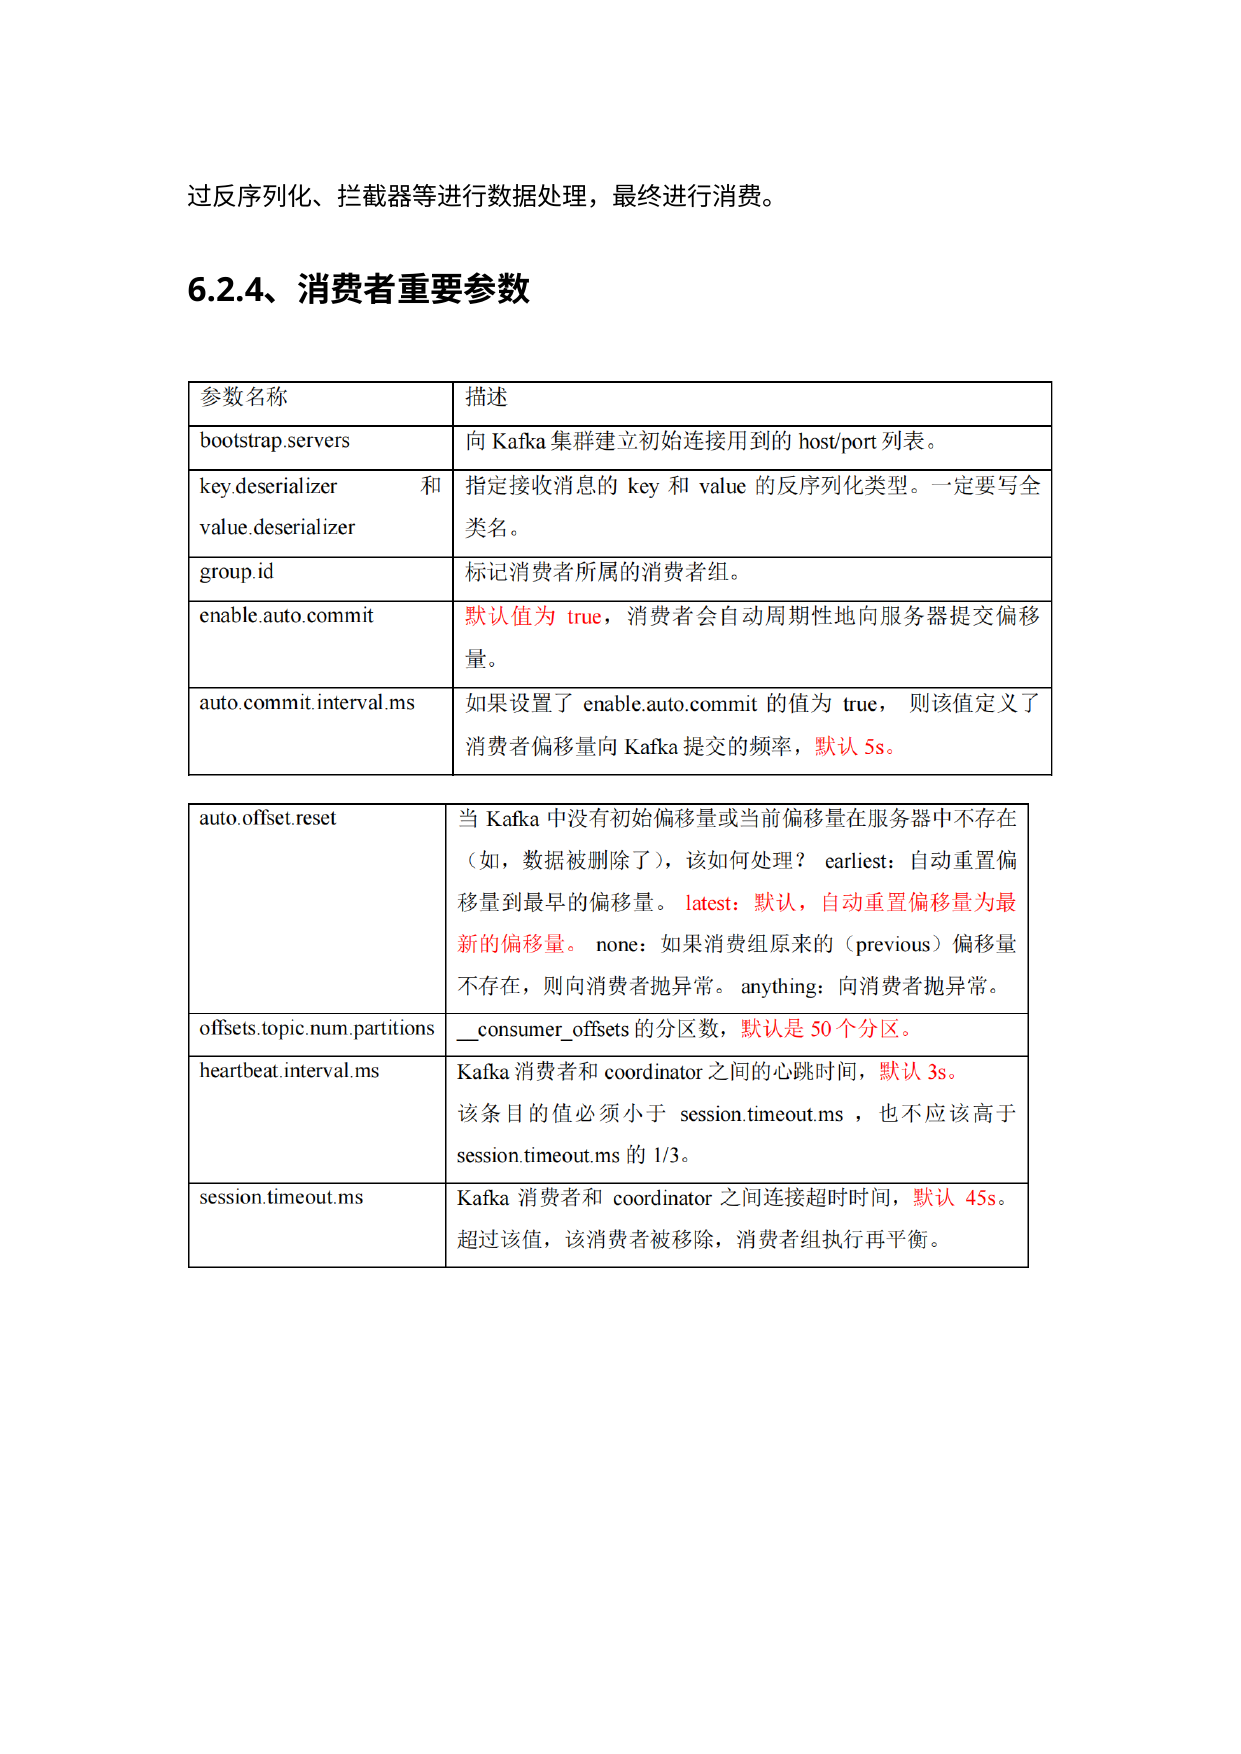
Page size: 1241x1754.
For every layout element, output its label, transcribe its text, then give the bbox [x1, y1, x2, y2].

picture [187, 381, 1053, 776]
picture [187, 803, 1053, 1276]
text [187, 162, 1053, 227]
subtitle 6.2.4、消费者重要参数 [187, 254, 1053, 319]
